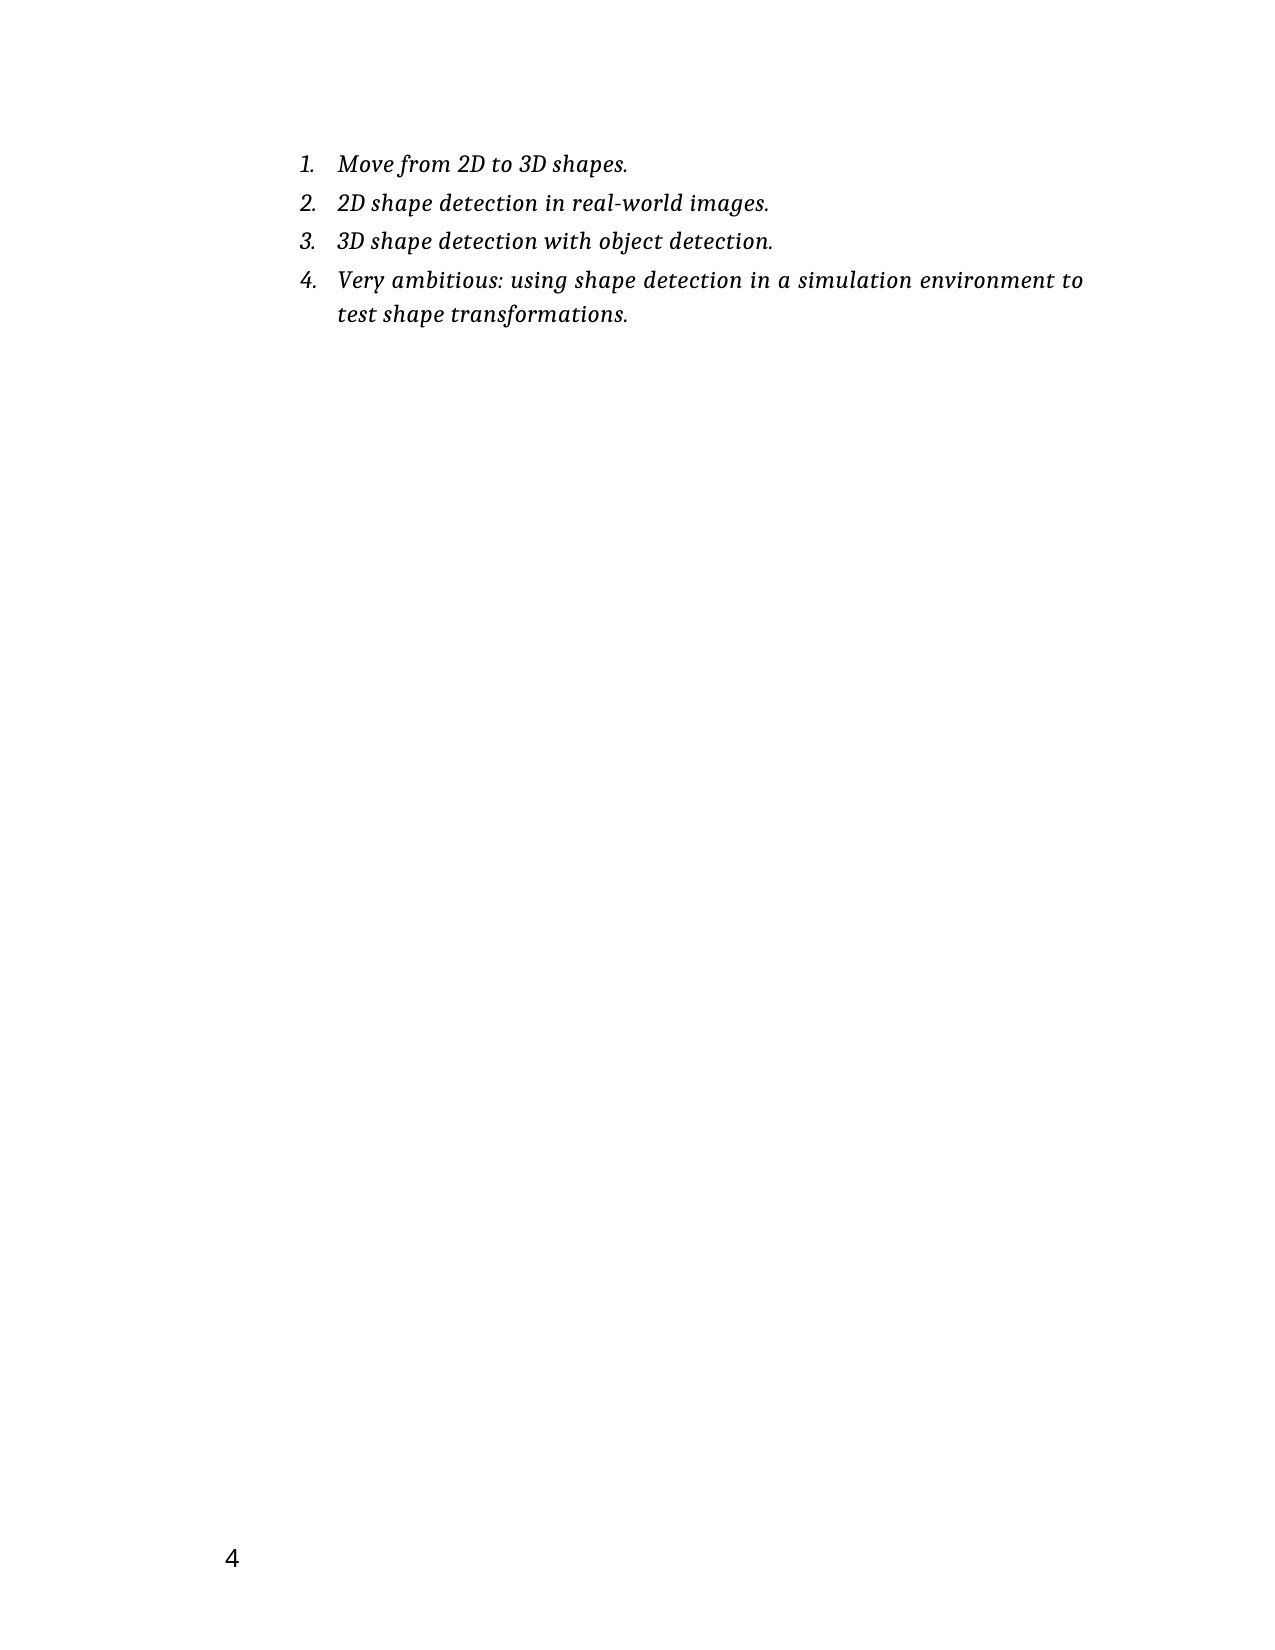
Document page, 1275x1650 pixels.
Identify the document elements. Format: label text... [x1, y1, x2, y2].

subtitle 2D shape detection in real-world images. [300, 189, 1087, 217]
subtitle Very ambitious: using shape detection in a simulation environment to test shape transformations. [300, 266, 1087, 329]
subtitle 3D shape detection with object detection. [300, 227, 1087, 256]
subtitle Move from 2D to 3D shapes. [300, 150, 1087, 179]
